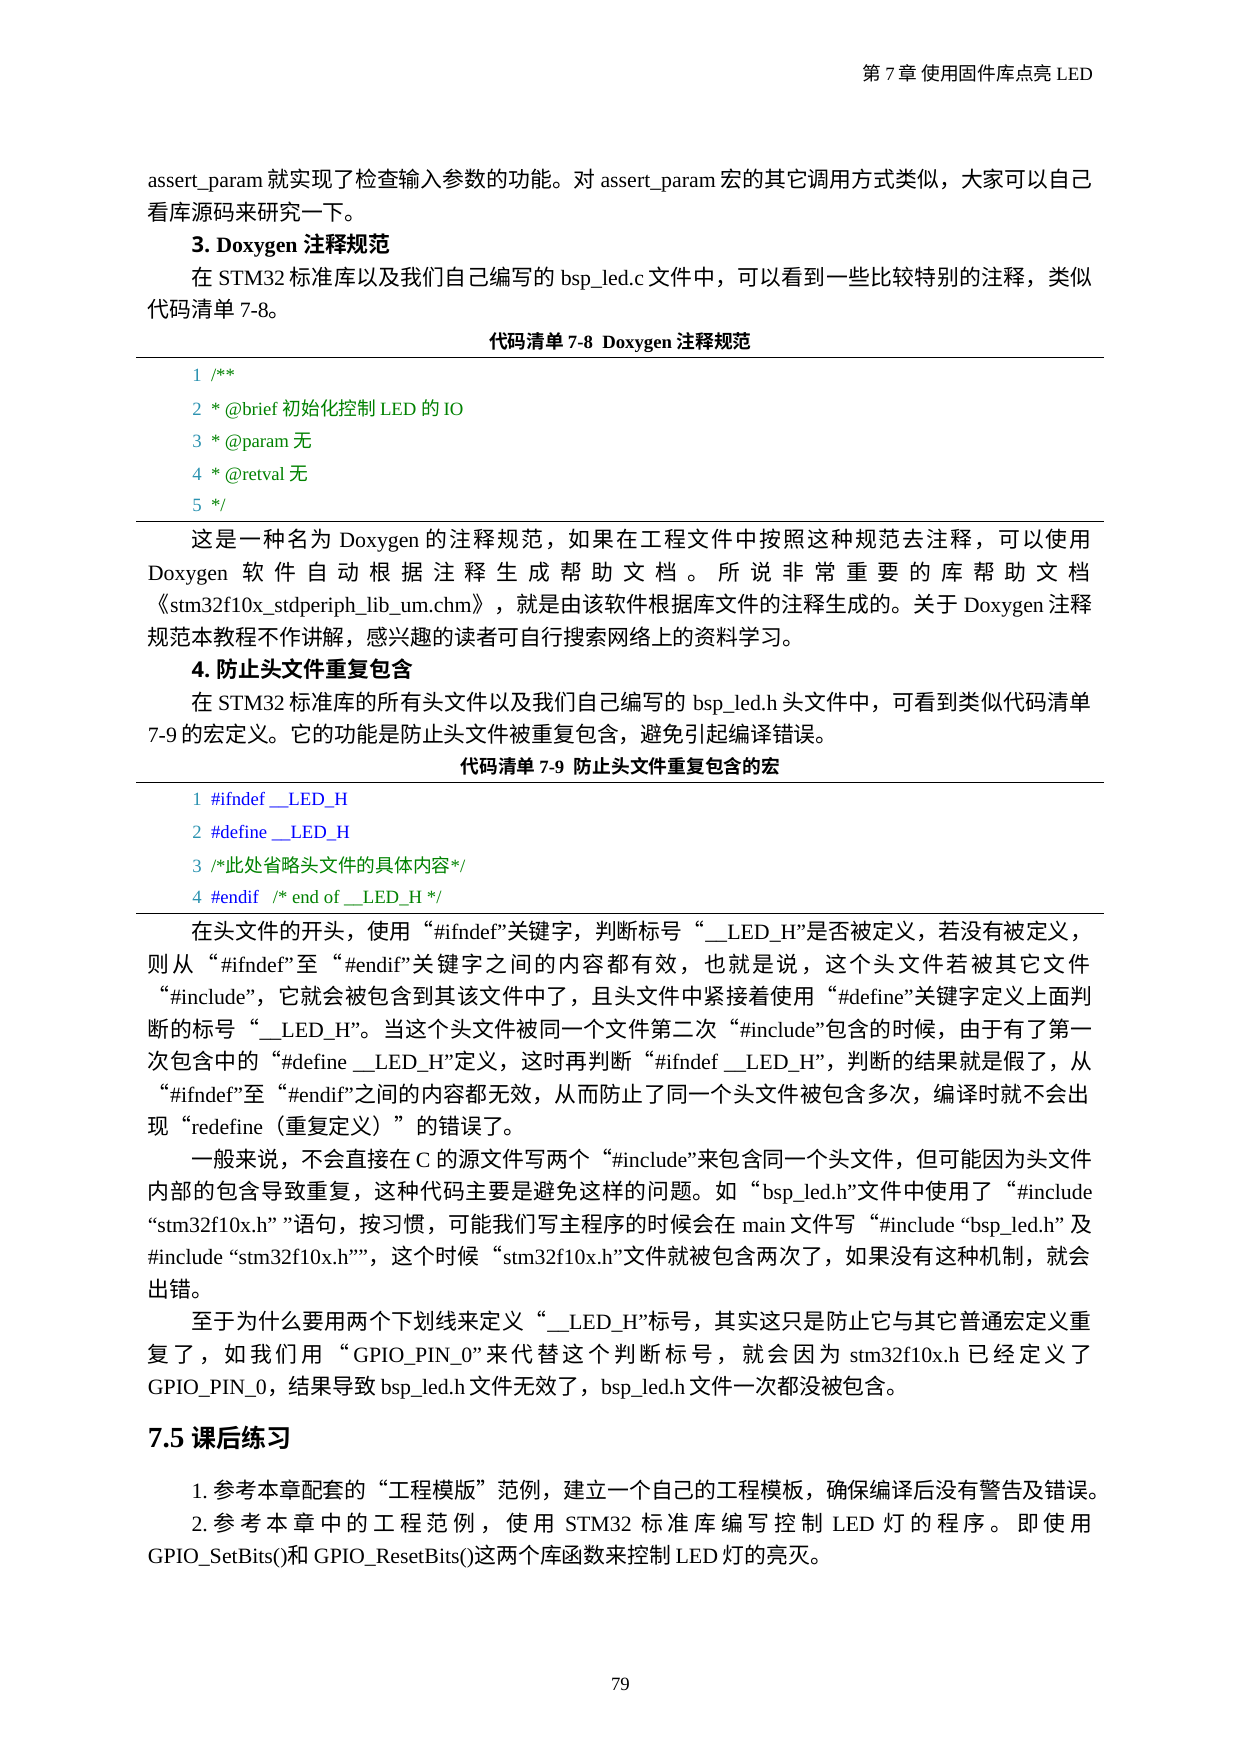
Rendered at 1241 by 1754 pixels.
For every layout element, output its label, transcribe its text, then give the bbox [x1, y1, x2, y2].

text 在头文件的开头，使用“#ifndef”关键字，判断标号“__LED_H”是否被定义，若没有被定义，则从“#ifndef”至“#endif”关键字之间的内容都有效，也就是说，这个头文件若被其它文件“#include”，它就会被包含到其该文件中了，且头文件中紧接着使用“#define”关键字定义上面判断的标号“__LED_H”。当这个头文件被同一个文件第二次“#include”包含的时候，由于有了第一次包含中的“#define __LED_H”定义，这时再判断“#ifndef __LED_H”，判断的结果就是假了，从“#ifndef”至“#endif”之间的内容都无效，从而防止了同一个头文件被包含多次，编译时就不会出现“redefine（重复定义）”的错误了。 [148, 914, 1092, 1141]
text 这是一种名为Doxygen的注释规范，如果在工程文件中按照这种规范去注释，可以使用Doxygen软件自动根据注释生成帮助文档。所说非常重要的库帮助文档《stm32f10x_stdperiph_lib_um.chm》，就是由该软件根据库文件的注释生成的。关于Doxygen注释规范本教程不作讲解，感兴趣的读者可自行搜索网络上的资料学习。 [148, 522, 1092, 652]
list Doxygen 注释规范 [191, 227, 1092, 259]
list 参考本章配套的“工程模版”范例，建立一个自己的工程模板，确保编译后没有警告及错误。 [148, 1473, 1092, 1505]
text 一般来说，不会直接在C 的源文件写两个“#include”来包含同一个头文件，但可能因为头文件内部的包含导致重复，这种代码主要是避免这样的问题。如“bsp_led.h”文件中使用了“#include “stm32f10x.h” ”语句，按习惯，可能我们写主程序的时候会在main文件写“#include “bsp_led.h” 及#include “stm32f10x.h””，这个时候“stm32f10x.h”文件就被包含两次了，如果没有这种机制，就会出错。 [148, 1141, 1092, 1304]
table_cell 1 /** 2 * @brief 初始化控制LED 的IO 3 * @param 无 4 * @retval 无 5 */ [136, 358, 1104, 521]
text 在STM32标准库的所有头文件以及我们自己编写的bsp_led.h头文件中，可看到类似代码清单7-9的宏定义。它的功能是防止头文件被重复包含，避免引起编译错误。 [148, 684, 1092, 749]
text 至于为什么要用两个下划线来定义“__LED_H”标号，其实这只是防止它与其它普通宏定义重复了，如我们用“GPIO_PIN_0”来代替这个判断标号，就会因为stm32f10x.h已经定义了GPIO_PIN_0，结果导致bsp_led.h文件无效了，bsp_led.h文件一次都没被包含。 [148, 1304, 1092, 1401]
text 在STM32标准库以及我们自己编写的bsp_led.c文件中，可以看到一些比较特别的注释，类似代码清单7-8。 [148, 259, 1092, 324]
table_header 代码清单7-9 防止头文件重复包含的宏 [136, 749, 1104, 782]
list 防止头文件重复包含 [191, 652, 1092, 684]
subtitle 课后练习 [148, 1404, 1092, 1469]
table_header 代码清单7-8 Doxygen 注释规范 [136, 325, 1104, 357]
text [148, 162, 1092, 227]
list 参考本章中的工程范例，使用STM32标准库编写控制LED灯的程序。即使用GPIO_SetBits()和GPIO_ResetBits()这两个库函数来控制LED灯的亮灭。 [148, 1505, 1092, 1570]
table_cell 1 #ifndef __LED_H 2 #define __LED_H 3 /*此处省略头文件的具体内容*/ 4 #endif /* end of __LED_H */ [136, 783, 1104, 913]
